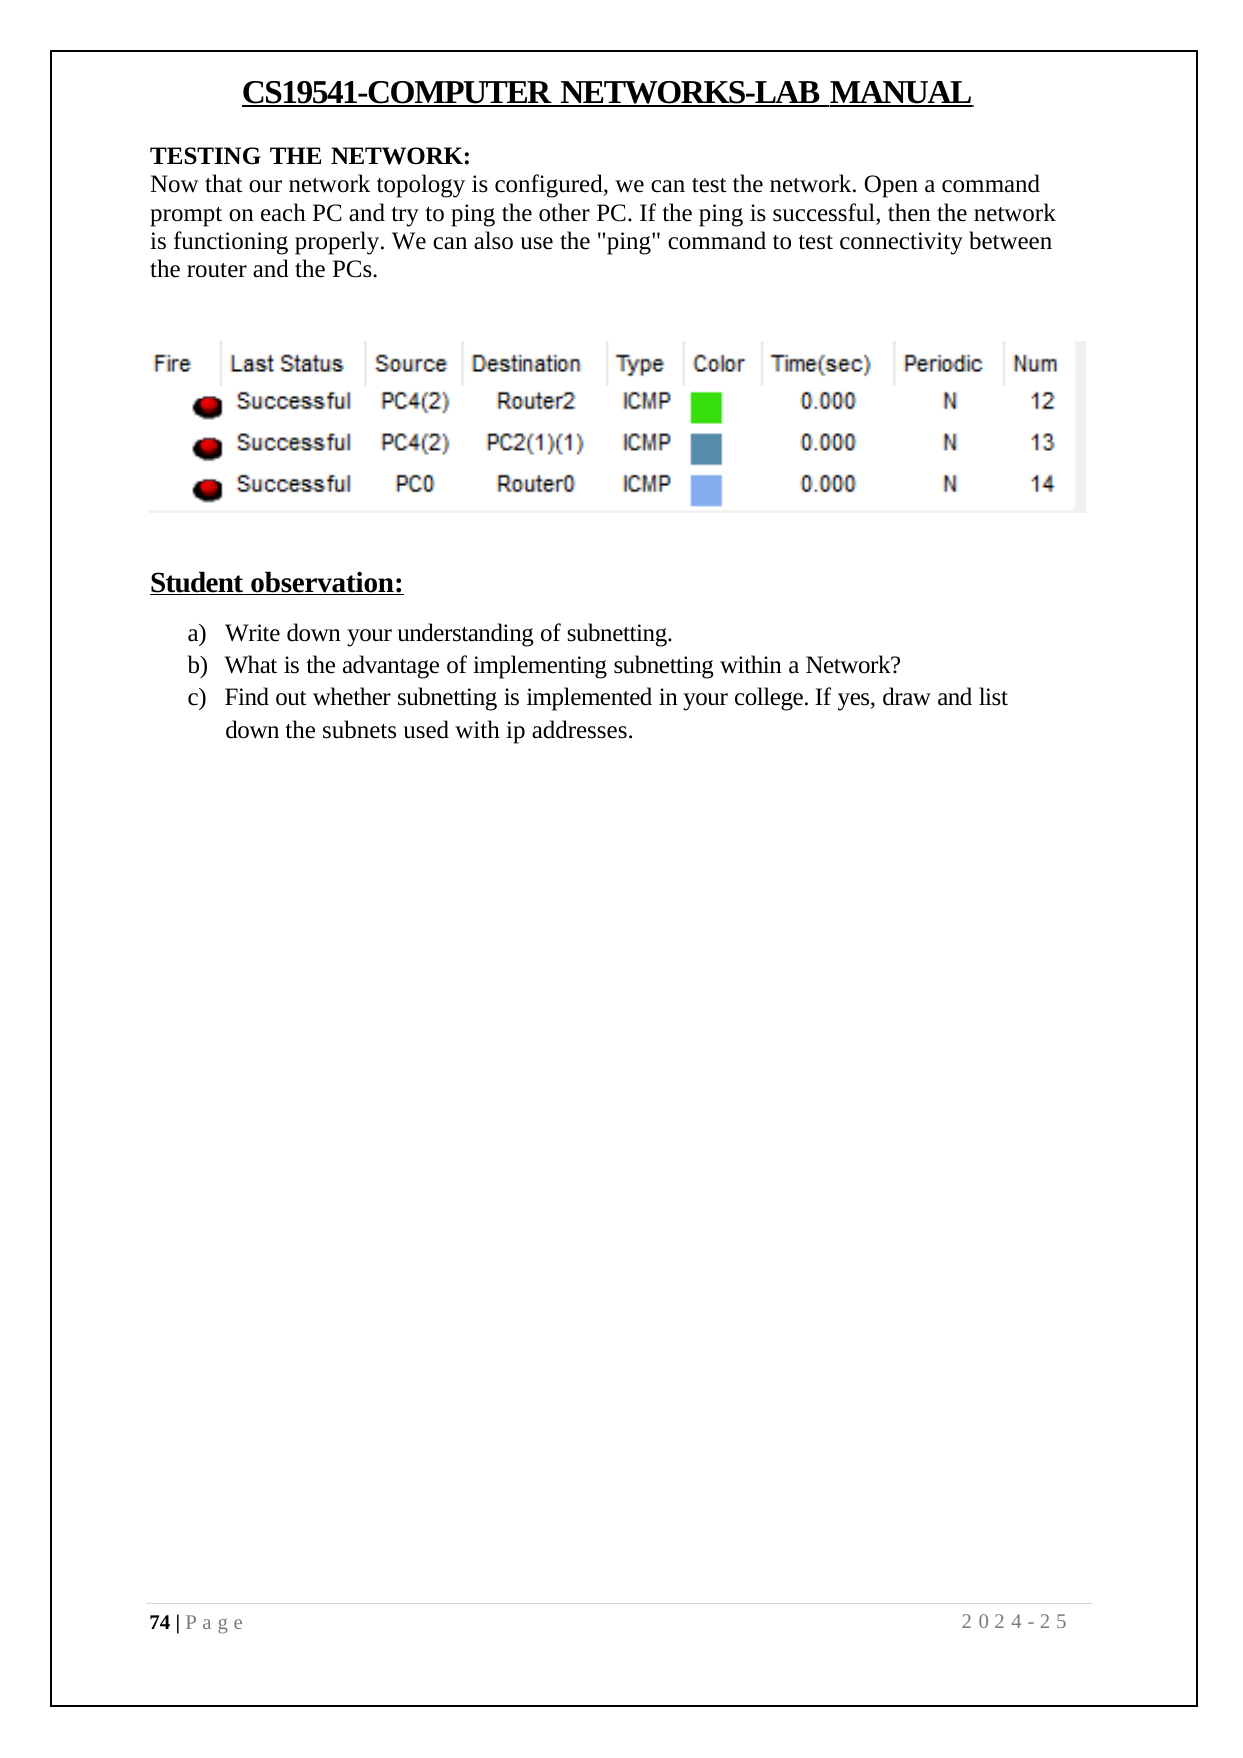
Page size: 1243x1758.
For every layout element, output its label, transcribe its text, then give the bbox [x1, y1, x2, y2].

list Find out whether subnetting is implemented in your college. If yes, draw and list down the subnets used with ip addresses. [187, 682, 1056, 744]
list What is the advantage of implementing subnetting within a Network? [187, 650, 1196, 679]
picture [148, 341, 1086, 513]
list Write down your understanding of subnetting. [187, 618, 1196, 646]
text Now that our network topology is configured, we can test the network. Open a command prompt on each PC and try to ping the other PC. If the ping is successful, then the network is functioning properly. We can also use the "ping" command to test connectivity between the router and the PCs. [150, 170, 1060, 283]
text TESTING THE NETWORK: [150, 142, 1196, 170]
subtitle Student observation: [150, 565, 1196, 598]
